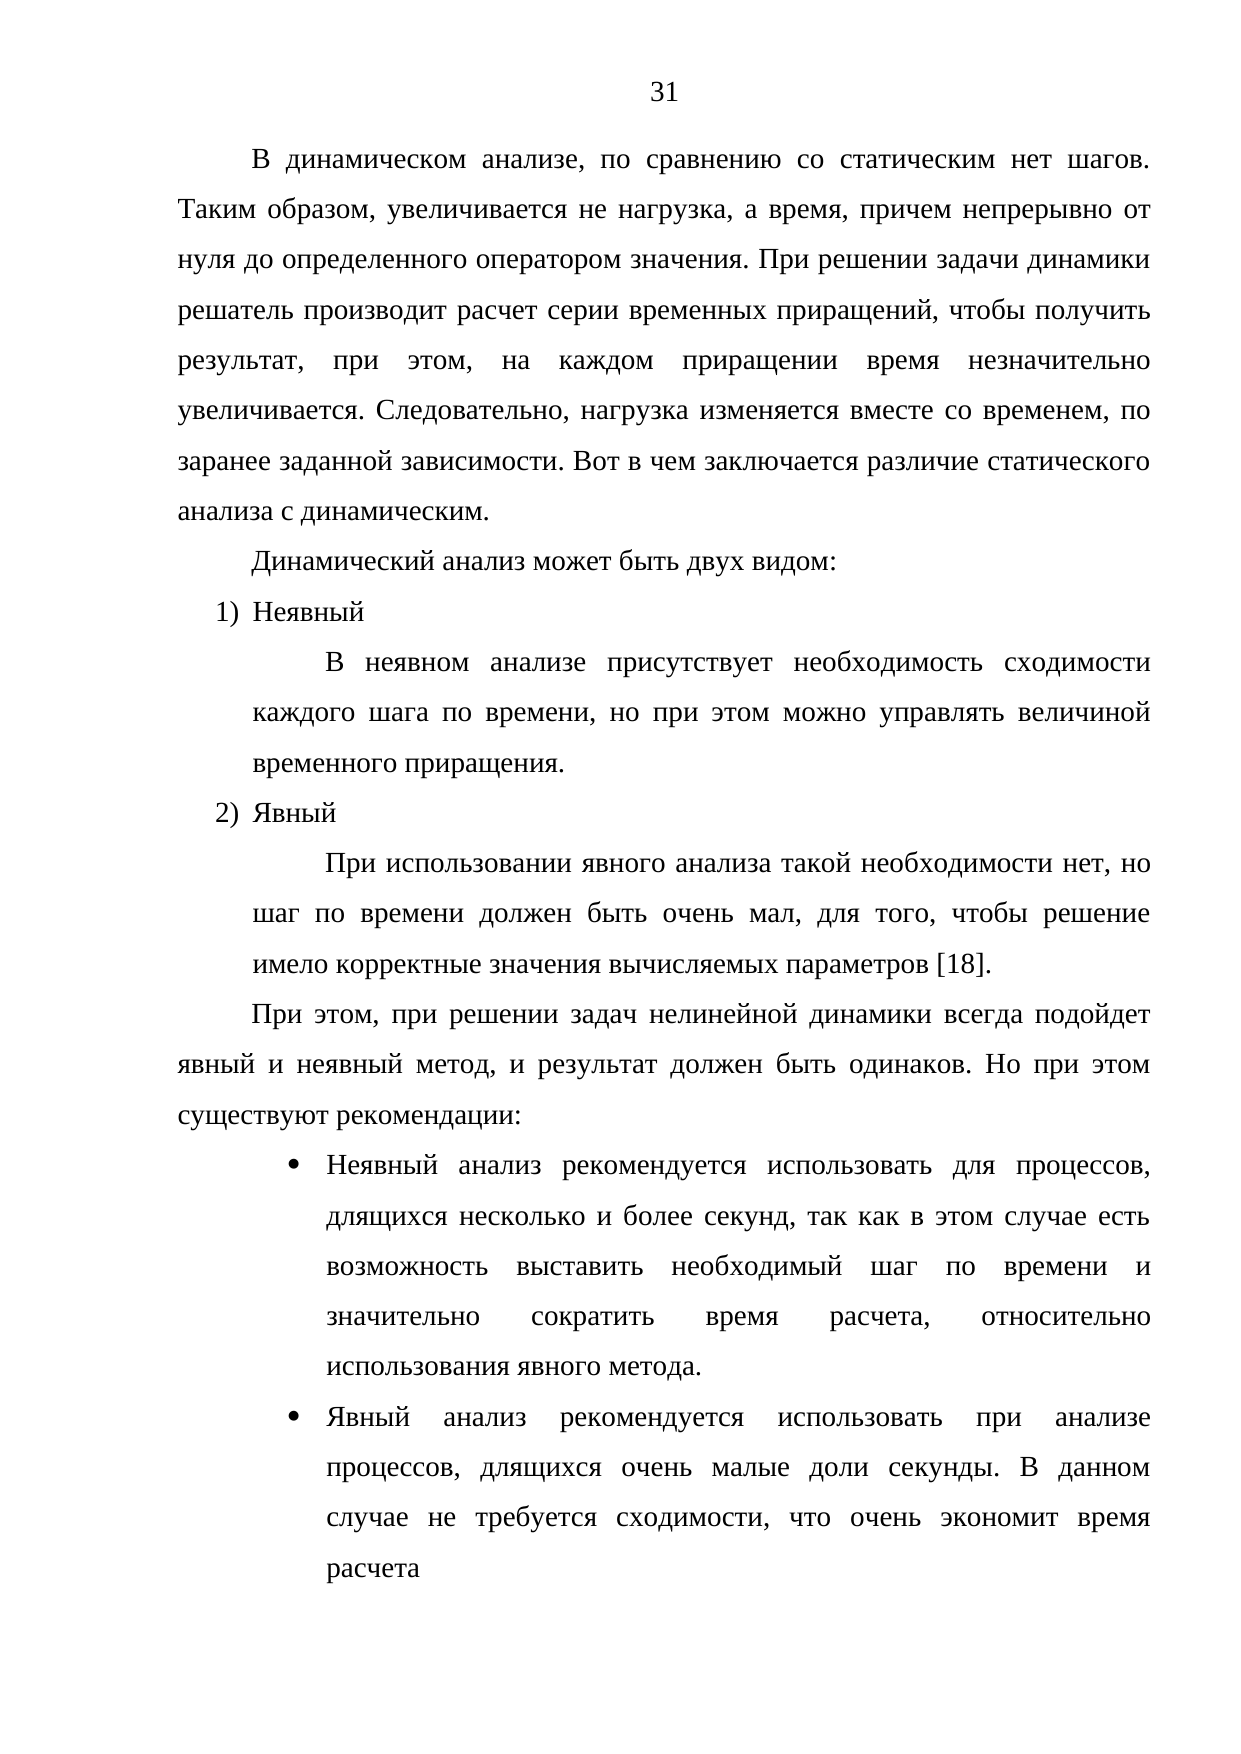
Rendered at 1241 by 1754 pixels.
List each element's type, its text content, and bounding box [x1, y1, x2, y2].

text При использовании явного анализа такой необходимости нет, но шаг по времени должен быть очень мал, для того, чтобы решение имело корректные значения вычисляемых параметров [18]. [252, 845, 1152, 979]
text В неявном анализе присутствует необходимость сходимости каждого шага по времени, но при этом можно управлять величиной временного приращения. [252, 644, 1152, 778]
list Неявный [215, 594, 1152, 627]
text При этом, при решении задач нелинейной динамики всегда подойдет явный и неявный метод, и результат должен быть одинаков. Но при этом существуют рекомендации: [177, 996, 1152, 1130]
text Динамический анализ может быть двух видом: [177, 543, 1152, 577]
list Явный [215, 795, 1152, 828]
list Явный анализ рекомендуется использовать при анализе процессов, длящихся очень малые доли секунды. В данном случае не требуется сходимости, что очень экономит время расчета [288, 1399, 1152, 1583]
text В динамическом анализе, по сравнению со статическим нет шагов. Таким образом, увеличивается не нагрузка, а время, причем непрерывно от нуля до определенного оператором значения. При решении задачи динамики решатель производит расчет серии временных приращений, чтобы получить результат, при этом, на каждом приращении время незначительно увеличивается. Следовательно, нагрузка изменяется вместе со временем, по заранее заданной зависимости. Вот в чем заключается различие статического анализа с динамическим. [177, 141, 1152, 527]
list Неявный анализ рекомендуется использовать для процессов, длящихся несколько и более секунд, так как в этом случае есть возможность выставить необходимый шаг по времени и значительно сократить время расчета, относительно использования явного метода. [288, 1147, 1152, 1382]
